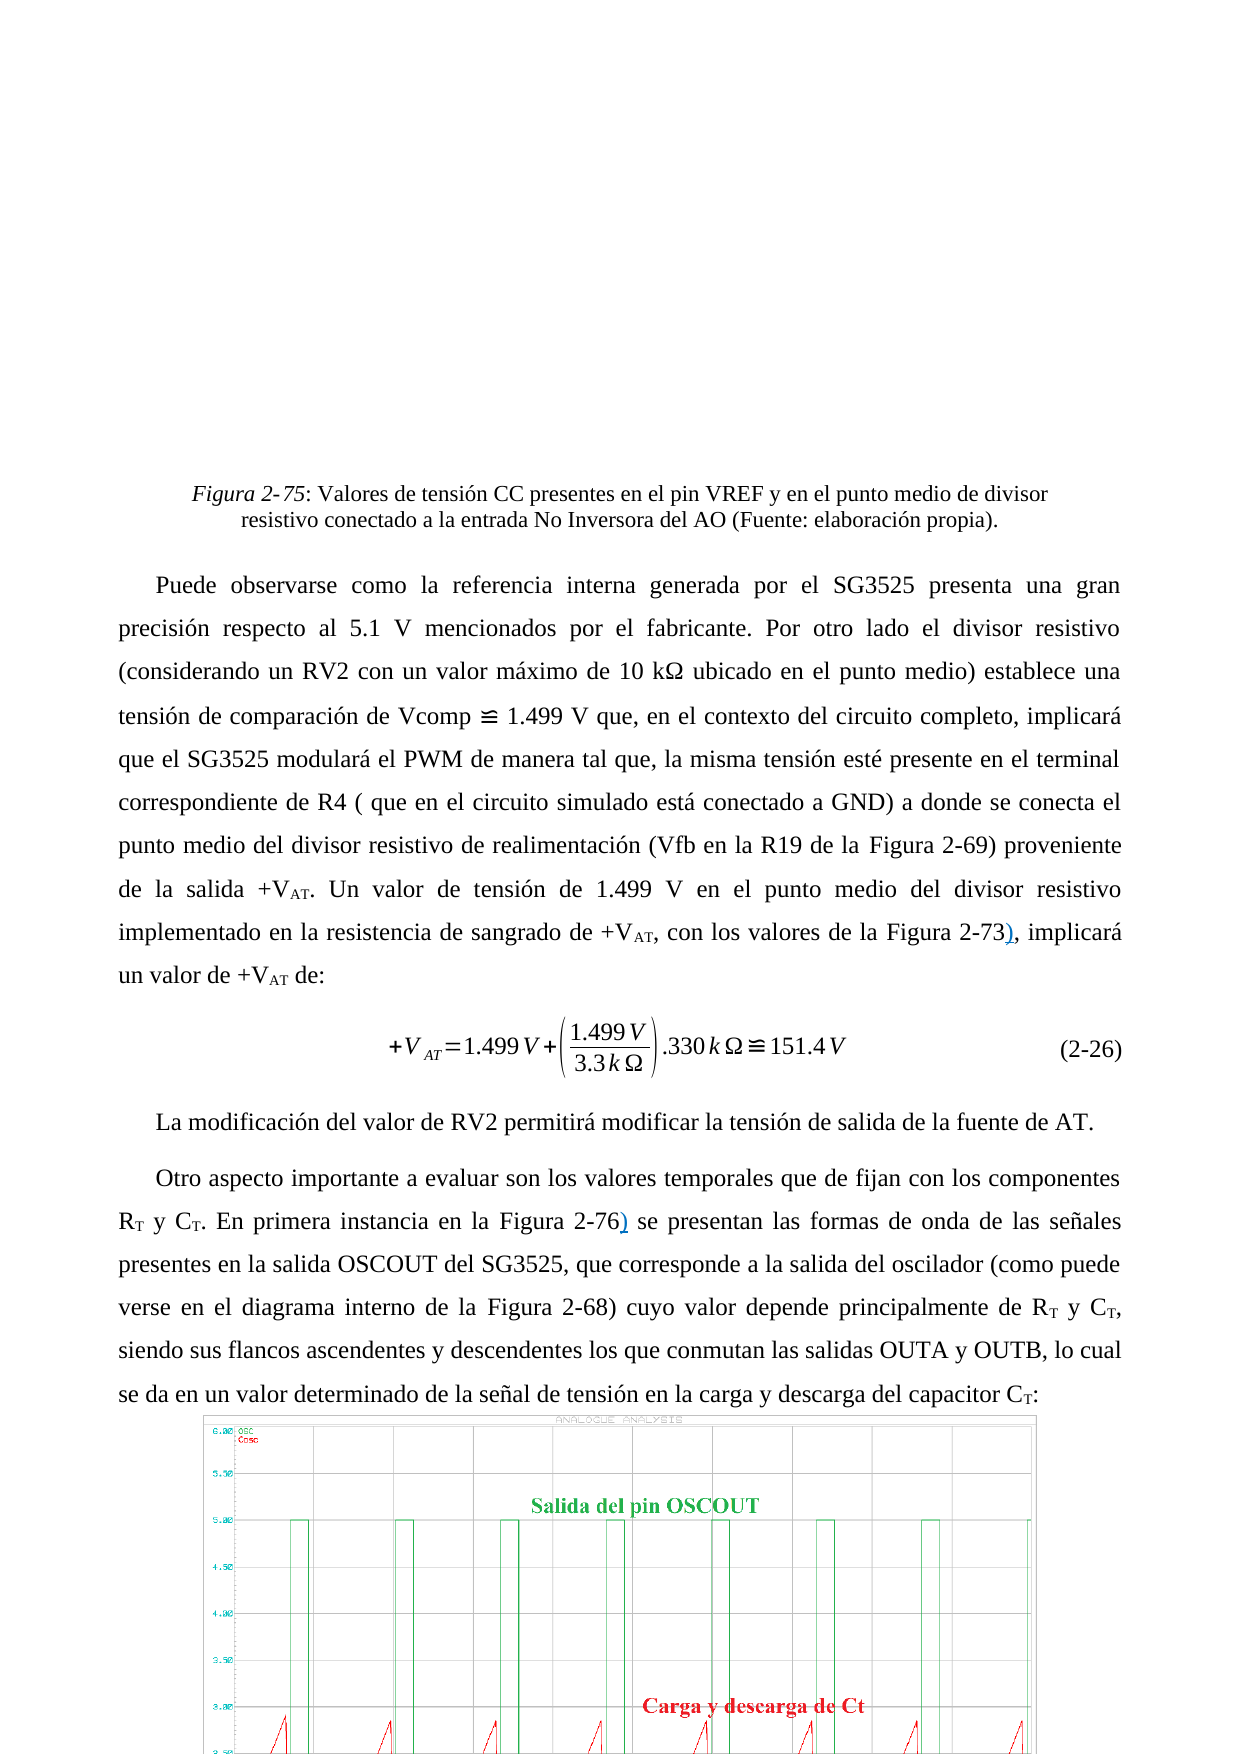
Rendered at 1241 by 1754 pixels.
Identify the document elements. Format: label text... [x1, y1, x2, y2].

text (2-26) [118, 1016, 1122, 1081]
text La modificación del valor de RV2 permitirá modificar la tensión de salida de la fuente de AT. [118, 1107, 1122, 1136]
picture [202, 1414, 1038, 1754]
